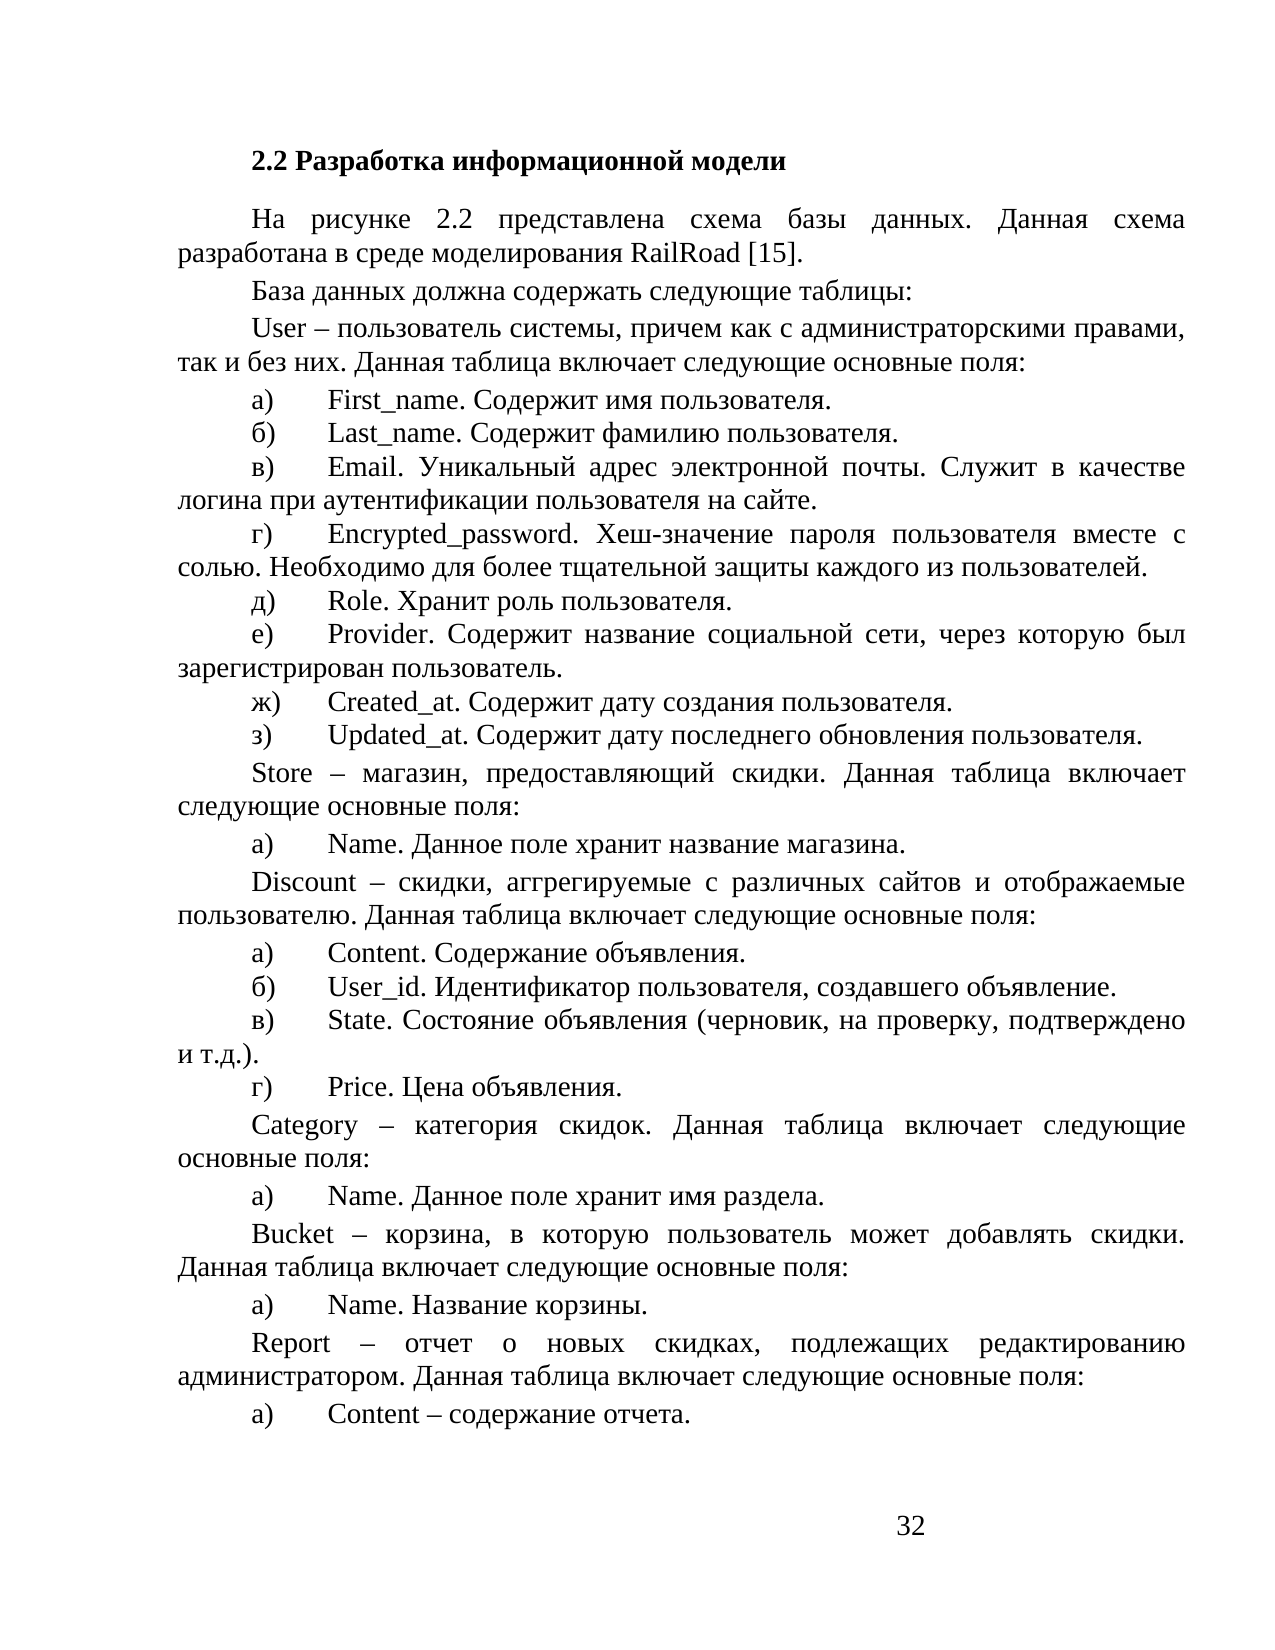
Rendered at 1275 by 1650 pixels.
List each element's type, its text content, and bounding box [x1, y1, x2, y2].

list State. Состояние объявления (черновик, на проверку, подтверждено и т.д.). [177, 1002, 1186, 1069]
list Name. Название корзины. [177, 1287, 1186, 1321]
list Provider. Содержит название социальной сети, через которую был зарегистрирован пользователь. [177, 617, 1186, 684]
text Bucket – корзина, в которую пользователь может добавлять скидки. Данная таблица включает следующие основные поля: [177, 1216, 1186, 1283]
subtitle 2.2 Разработка информационной модели [251, 143, 1186, 177]
text Discount – скидки, аггрегируемые с различных сайтов и отображаемые пользователю. Данная таблица включает следующие основные поля: [177, 864, 1186, 931]
text Store – магазин, предоставляющий скидки. Данная таблица включает следующие основные поля: [177, 755, 1186, 822]
list Content. Содержание объявления. [177, 935, 1186, 969]
list Created_at. Содержит дату создания пользователя. [177, 684, 1186, 717]
list Content – содержание отчета. [177, 1396, 1186, 1430]
list Updated_at. Содержит дату последнего обновления пользователя. [177, 717, 1186, 751]
list Last_name. Содержит фамилию пользователя. [177, 415, 1186, 449]
list Price. Цена объявления. [177, 1069, 1186, 1103]
text User – пользователь системы, причем как с администраторскими правами, так и без них. Данная таблица включает следующие основные поля: [177, 311, 1186, 378]
list Encrypted_password. Хеш-значение пароля пользователя вместе с солью. Необходимо для более тщательной защиты каждого из пользователей. [177, 516, 1186, 583]
text Report – отчет о новых скидках, подлежащих редактированию администратором. Данная таблица включает следующие основные поля: [177, 1325, 1186, 1392]
text Category – категория скидок. Данная таблица включает следующие основные поля: [177, 1107, 1186, 1174]
text База данных должна содержать следующие таблицы: [177, 273, 1186, 306]
list Email. Уникальный адрес электронной почты. Служит в качестве логина при аутентификации пользователя на сайте. [177, 449, 1186, 516]
list Name. Данное поле хранит имя раздела. [177, 1178, 1186, 1212]
list Role. Хранит роль пользователя. [177, 583, 1186, 617]
list User_id. Идентификатор пользователя, создавшего объявление. [177, 969, 1186, 1002]
text На рисунке 2.2 представлена схема базы данных. Данная схема разработана в среде моделирования RailRoad [15]. [177, 202, 1186, 269]
list First_name. Содержит имя пользователя. [177, 382, 1186, 415]
list Name. Данное поле хранит название магазина. [177, 826, 1186, 860]
